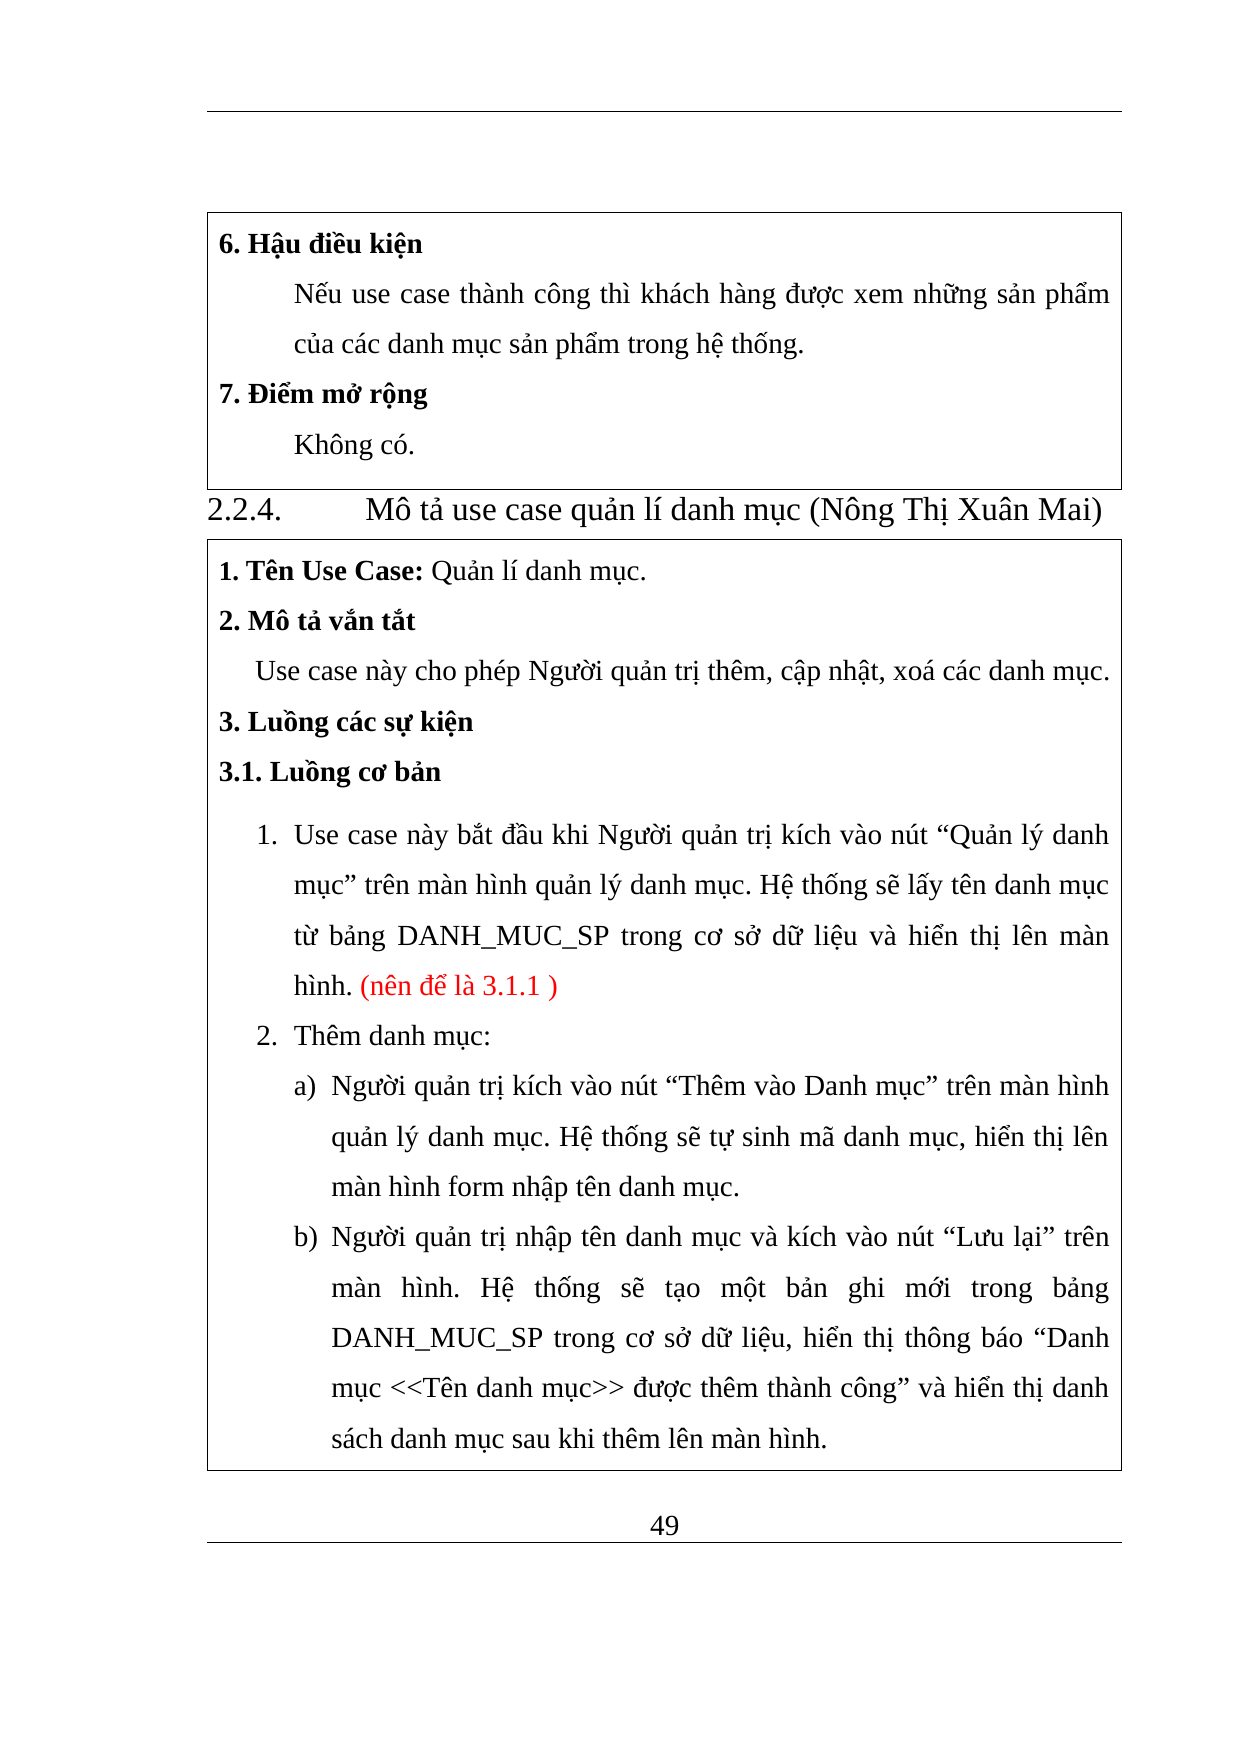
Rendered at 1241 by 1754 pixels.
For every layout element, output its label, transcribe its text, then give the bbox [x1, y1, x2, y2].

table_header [208, 213, 1121, 488]
list Mô tả use case quản lí danh mục (Nông Thị Xuân Mai) [207, 490, 1122, 528]
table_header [208, 540, 1121, 1470]
